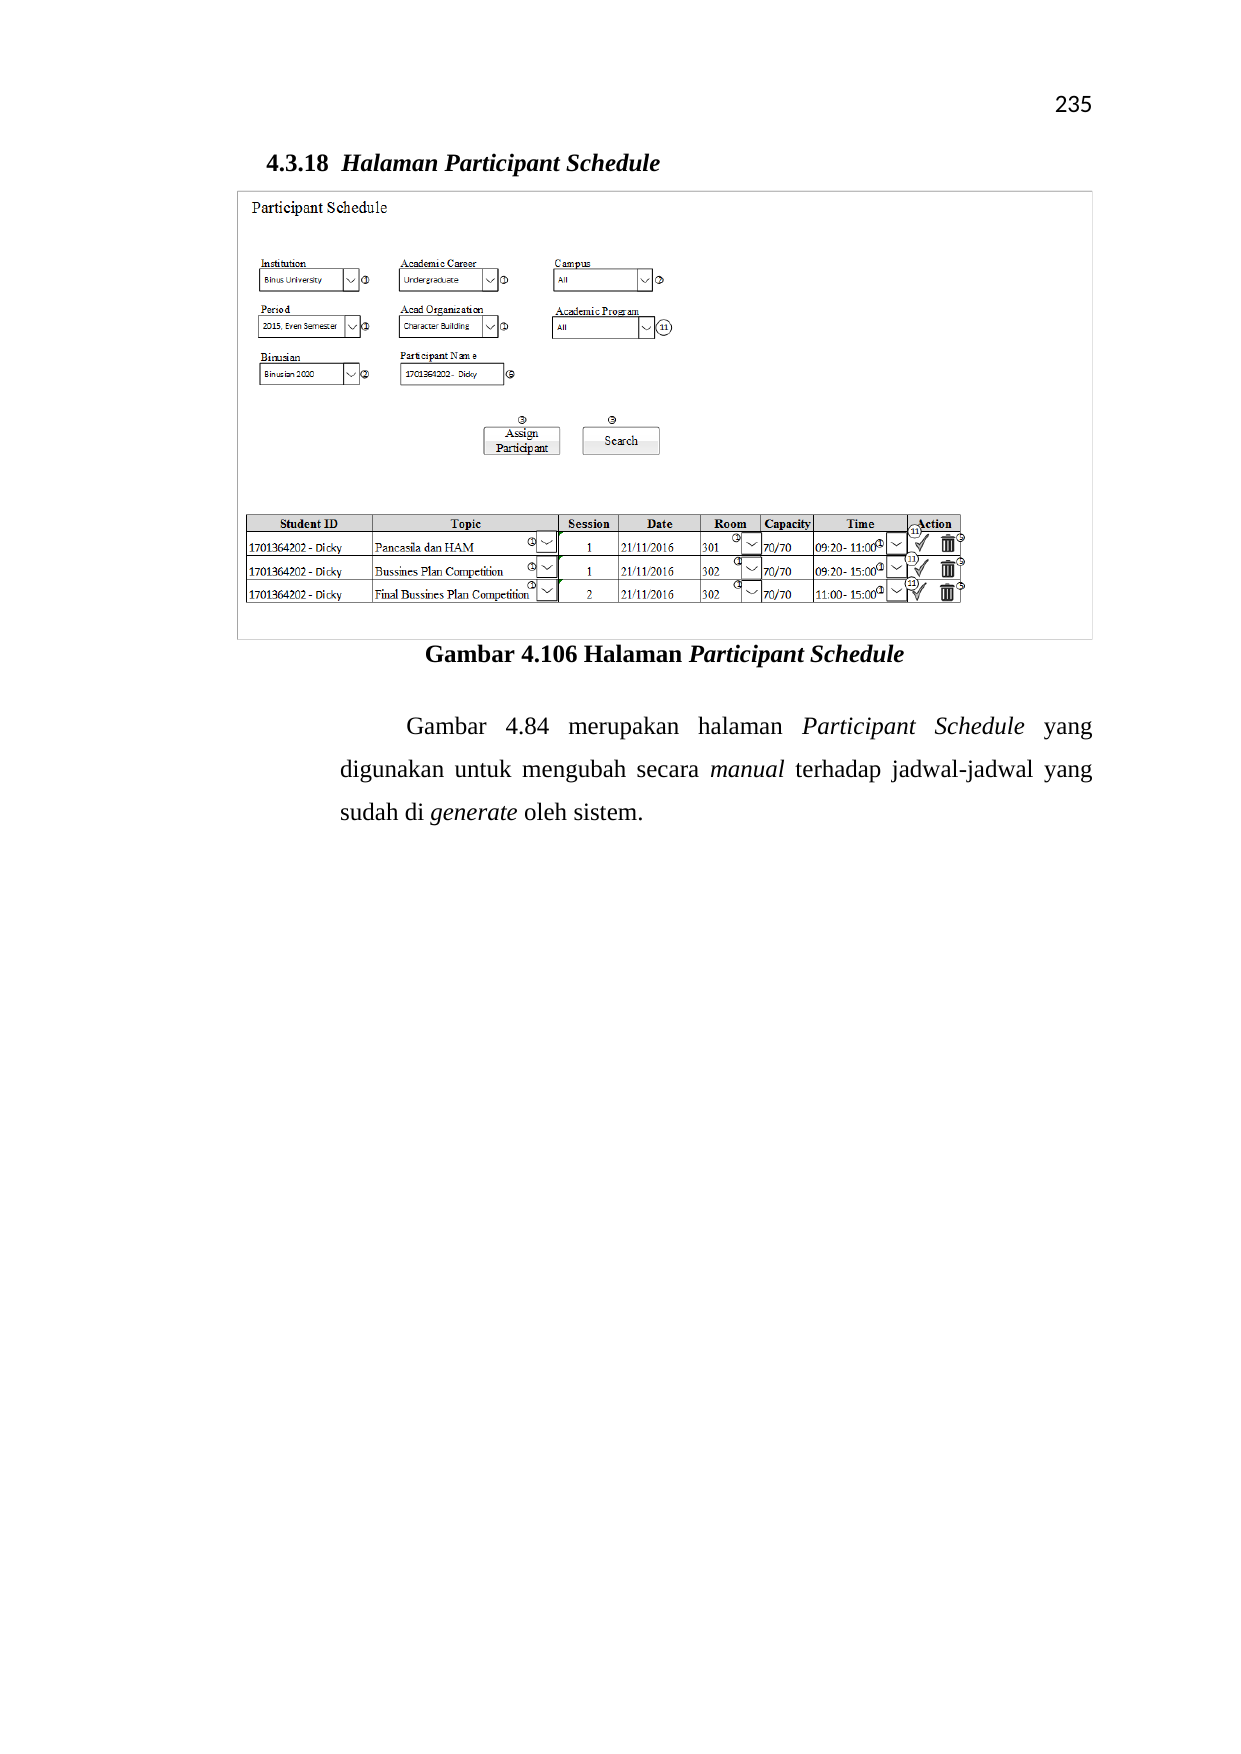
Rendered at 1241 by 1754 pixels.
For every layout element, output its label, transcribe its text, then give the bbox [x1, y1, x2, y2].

text Gambar 4.84 merupakan halaman Participant Schedule yang digunakan untuk mengubah secara manual terhadap jadwal-jadwal yang sudah di generate oleh sistem. [340, 711, 1092, 826]
text Halaman Participant Schedule [266, 148, 1092, 176]
picture [236, 190, 1093, 640]
